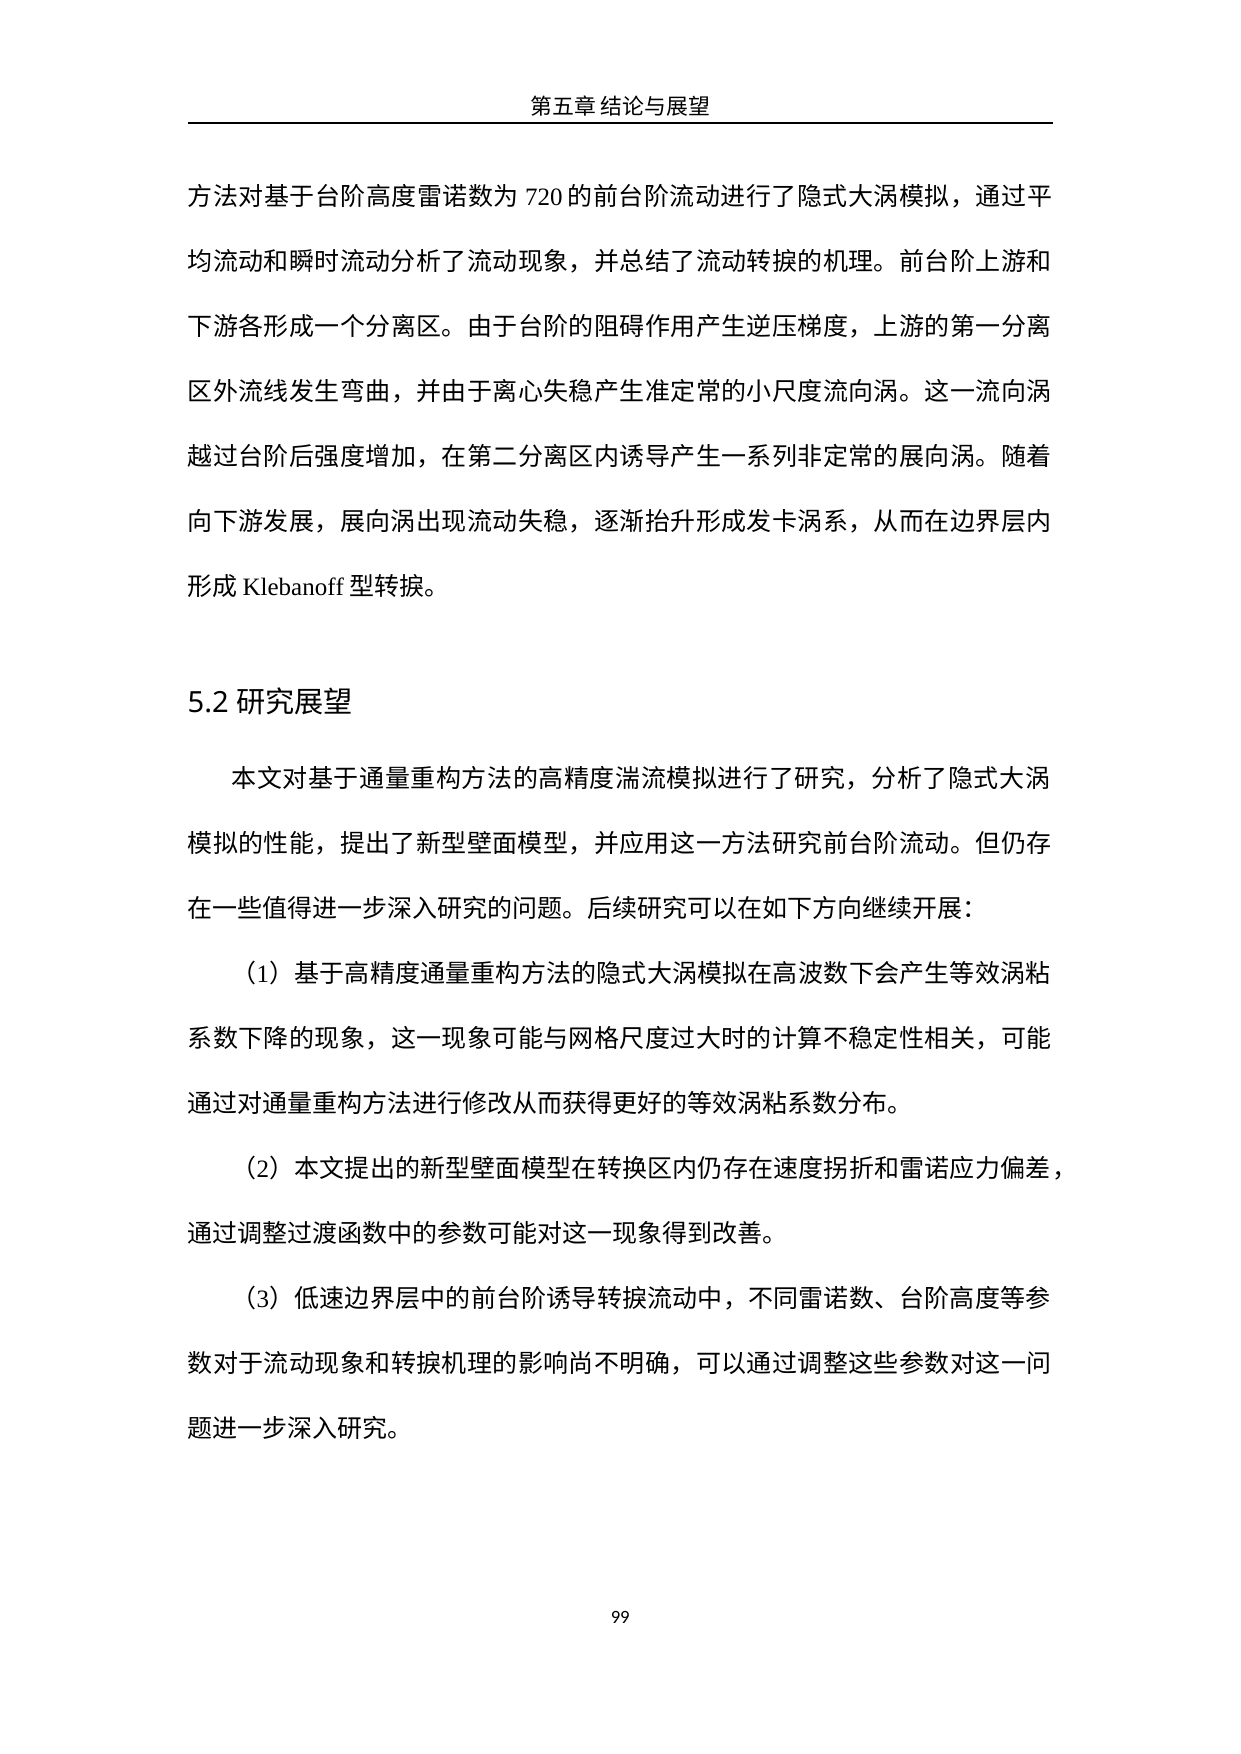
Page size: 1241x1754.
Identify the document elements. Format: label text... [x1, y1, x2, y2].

text （2）本文提出的新型壁面模型在转换区内仍存在速度拐折和雷诺应力偏差，通过调整过渡函数中的参数可能对这一现象得到改善。 [187, 1134, 1053, 1264]
text （3）低速边界层中的前台阶诱导转捩流动中，不同雷诺数、台阶高度等参数对于流动现象和转捩机理的影响尚不明确，可以通过调整这些参数对这一问题进一步深入研究。 [187, 1264, 1053, 1459]
text 本文对基于通量重构方法的高精度湍流模拟进行了研究，分析了隐式大涡模拟的性能，提出了新型壁面模型，并应用这一方法研究前台阶流动。但仍存在一些值得进一步深入研究的问题。后续研究可以在如下方向继续开展： [187, 744, 1053, 939]
subtitle 5.2 研究展望 [187, 667, 1053, 732]
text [187, 162, 1053, 617]
text （1）基于高精度通量重构方法的隐式大涡模拟在高波数下会产生等效涡粘系数下降的现象，这一现象可能与网格尺度过大时的计算不稳定性相关，可能通过对通量重构方法进行修改从而获得更好的等效涡粘系数分布。 [187, 939, 1053, 1134]
